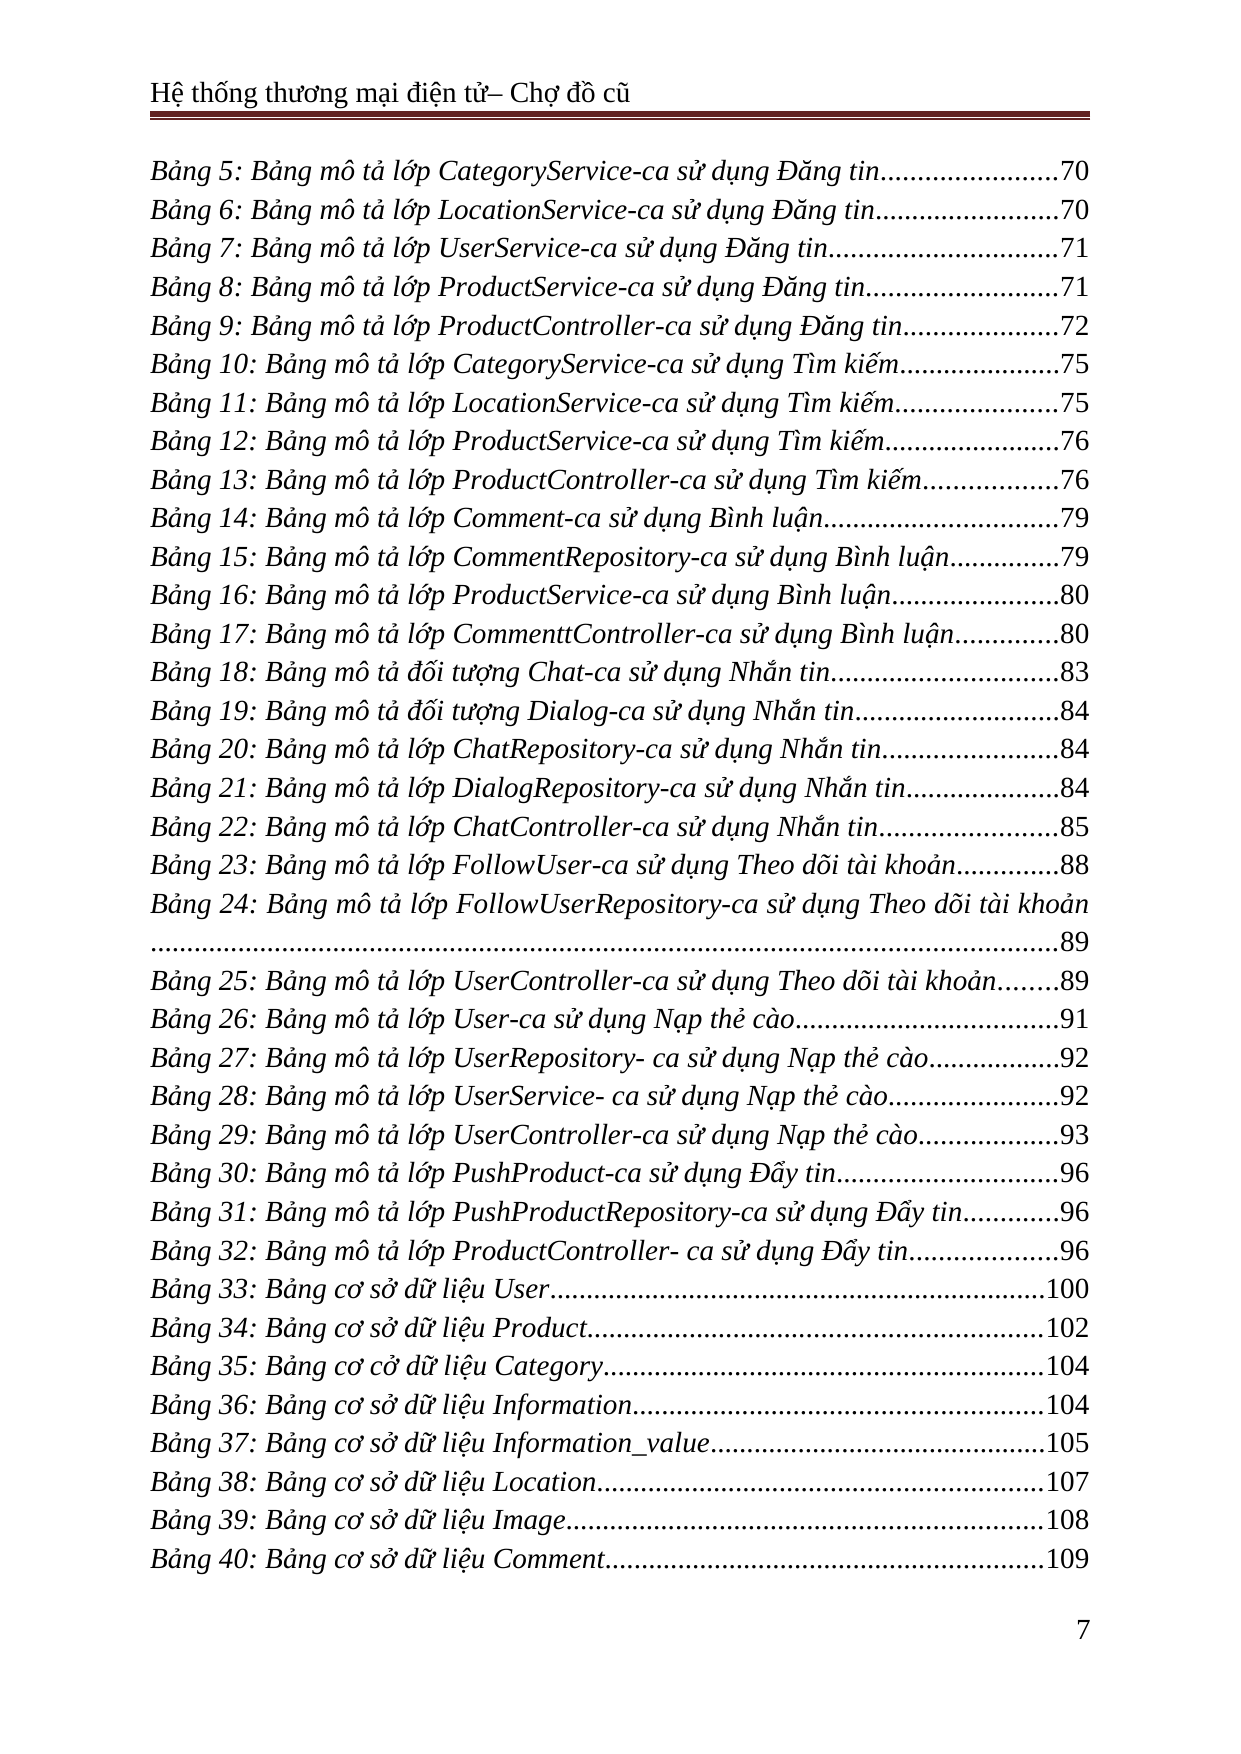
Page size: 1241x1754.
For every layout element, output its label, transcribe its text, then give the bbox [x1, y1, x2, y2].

text Bảng 6: Bảng mô tả lớp LocationService-ca sử dụng Đăng tin 70 [150, 192, 1090, 226]
text Bảng 13: Bảng mô tả lớp ProductController-ca sử dụng Tìm kiếm 76 [150, 462, 1090, 495]
text Bảng 23: Bảng mô tả lớp FollowUser-ca sử dụng Theo dõi tài khoản 88 [150, 847, 1090, 881]
text Bảng 24: Bảng mô tả lớp FollowUserRepository-ca sử dụng Theo dõi tài khoản 89 [150, 886, 1090, 958]
text Bảng 14: Bảng mô tả lớp Comment-ca sử dụng Bình luận 79 [150, 500, 1090, 534]
text Bảng 20: Bảng mô tả lớp ChatRepository-ca sử dụng Nhắn tin 84 [150, 732, 1090, 765]
text Bảng 22: Bảng mô tả lớp ChatController-ca sử dụng Nhắn tin 85 [150, 809, 1090, 842]
text Bảng 39: Bảng cơ sở dữ liệu Image 108 [150, 1502, 1090, 1536]
text Bảng 7: Bảng mô tả lớp UserService-ca sử dụng Đăng tin 71 [150, 231, 1090, 264]
text Bảng 8: Bảng mô tả lớp ProductService-ca sử dụng Đăng tin 71 [150, 269, 1090, 303]
text Bảng 30: Bảng mô tả lớp PushProduct-ca sử dụng Đẩy tin 96 [150, 1156, 1090, 1189]
text Bảng 17: Bảng mô tả lớp CommenttController-ca sử dụng Bình luận 80 [150, 616, 1090, 649]
text Bảng 26: Bảng mô tả lớp User-ca sử dụng Nạp thẻ cào 91 [150, 1001, 1090, 1035]
text Bảng 28: Bảng mô tả lớp UserService- ca sử dụng Nạp thẻ cào 92 [150, 1078, 1090, 1112]
text Bảng 16: Bảng mô tả lớp ProductService-ca sử dụng Bình luận 80 [150, 577, 1090, 611]
text Bảng 10: Bảng mô tả lớp CategoryService-ca sử dụng Tìm kiếm 75 [150, 346, 1090, 380]
text Bảng 12: Bảng mô tả lớp ProductService-ca sử dụng Tìm kiếm 76 [150, 423, 1090, 457]
text Bảng 31: Bảng mô tả lớp PushProductRepository-ca sử dụng Đẩy tin 96 [150, 1194, 1090, 1228]
text Bảng 18: Bảng mô tả đối tượng Chat-ca sử dụng Nhắn tin 83 [150, 654, 1090, 688]
text Bảng 34: Bảng cơ sở dữ liệu Product 102 [150, 1310, 1090, 1343]
text Bảng 36: Bảng cơ sở dữ liệu Information 104 [150, 1387, 1090, 1420]
text Bảng 38: Bảng cơ sở dữ liệu Location 107 [150, 1464, 1090, 1497]
text Bảng 29: Bảng mô tả lớp UserController-ca sử dụng Nạp thẻ cào 93 [150, 1117, 1090, 1151]
text Bảng 35: Bảng cơ cở dữ liệu Category 104 [150, 1348, 1090, 1382]
text Bảng 19: Bảng mô tả đối tượng Dialog-ca sử dụng Nhắn tin 84 [150, 693, 1090, 727]
text Bảng 15: Bảng mô tả lớp CommentRepository-ca sử dụng Bình luận 79 [150, 539, 1090, 572]
text Bảng 9: Bảng mô tả lớp ProductController-ca sử dụng Đăng tin 72 [150, 308, 1090, 341]
text Bảng 33: Bảng cơ sở dữ liệu User 100 [150, 1271, 1090, 1305]
text Bảng 27: Bảng mô tả lớp UserRepository- ca sử dụng Nạp thẻ cào 92 [150, 1040, 1090, 1073]
text Bảng 25: Bảng mô tả lớp UserController-ca sử dụng Theo dõi tài khoản 89 [150, 963, 1090, 996]
text Bảng 5: Bảng mô tả lớp CategoryService-ca sử dụng Đăng tin 70 [150, 153, 1090, 187]
text Bảng 40: Bảng cơ sở dữ liệu Comment 109 [150, 1541, 1090, 1574]
text Bảng 21: Bảng mô tả lớp DialogRepository-ca sử dụng Nhắn tin 84 [150, 770, 1090, 804]
text Bảng 32: Bảng mô tả lớp ProductController- ca sử dụng Đẩy tin 96 [150, 1233, 1090, 1266]
text Bảng 11: Bảng mô tả lớp LocationService-ca sử dụng Tìm kiếm 75 [150, 385, 1090, 418]
text Bảng 37: Bảng cơ sở dữ liệu Information_value 105 [150, 1425, 1090, 1459]
